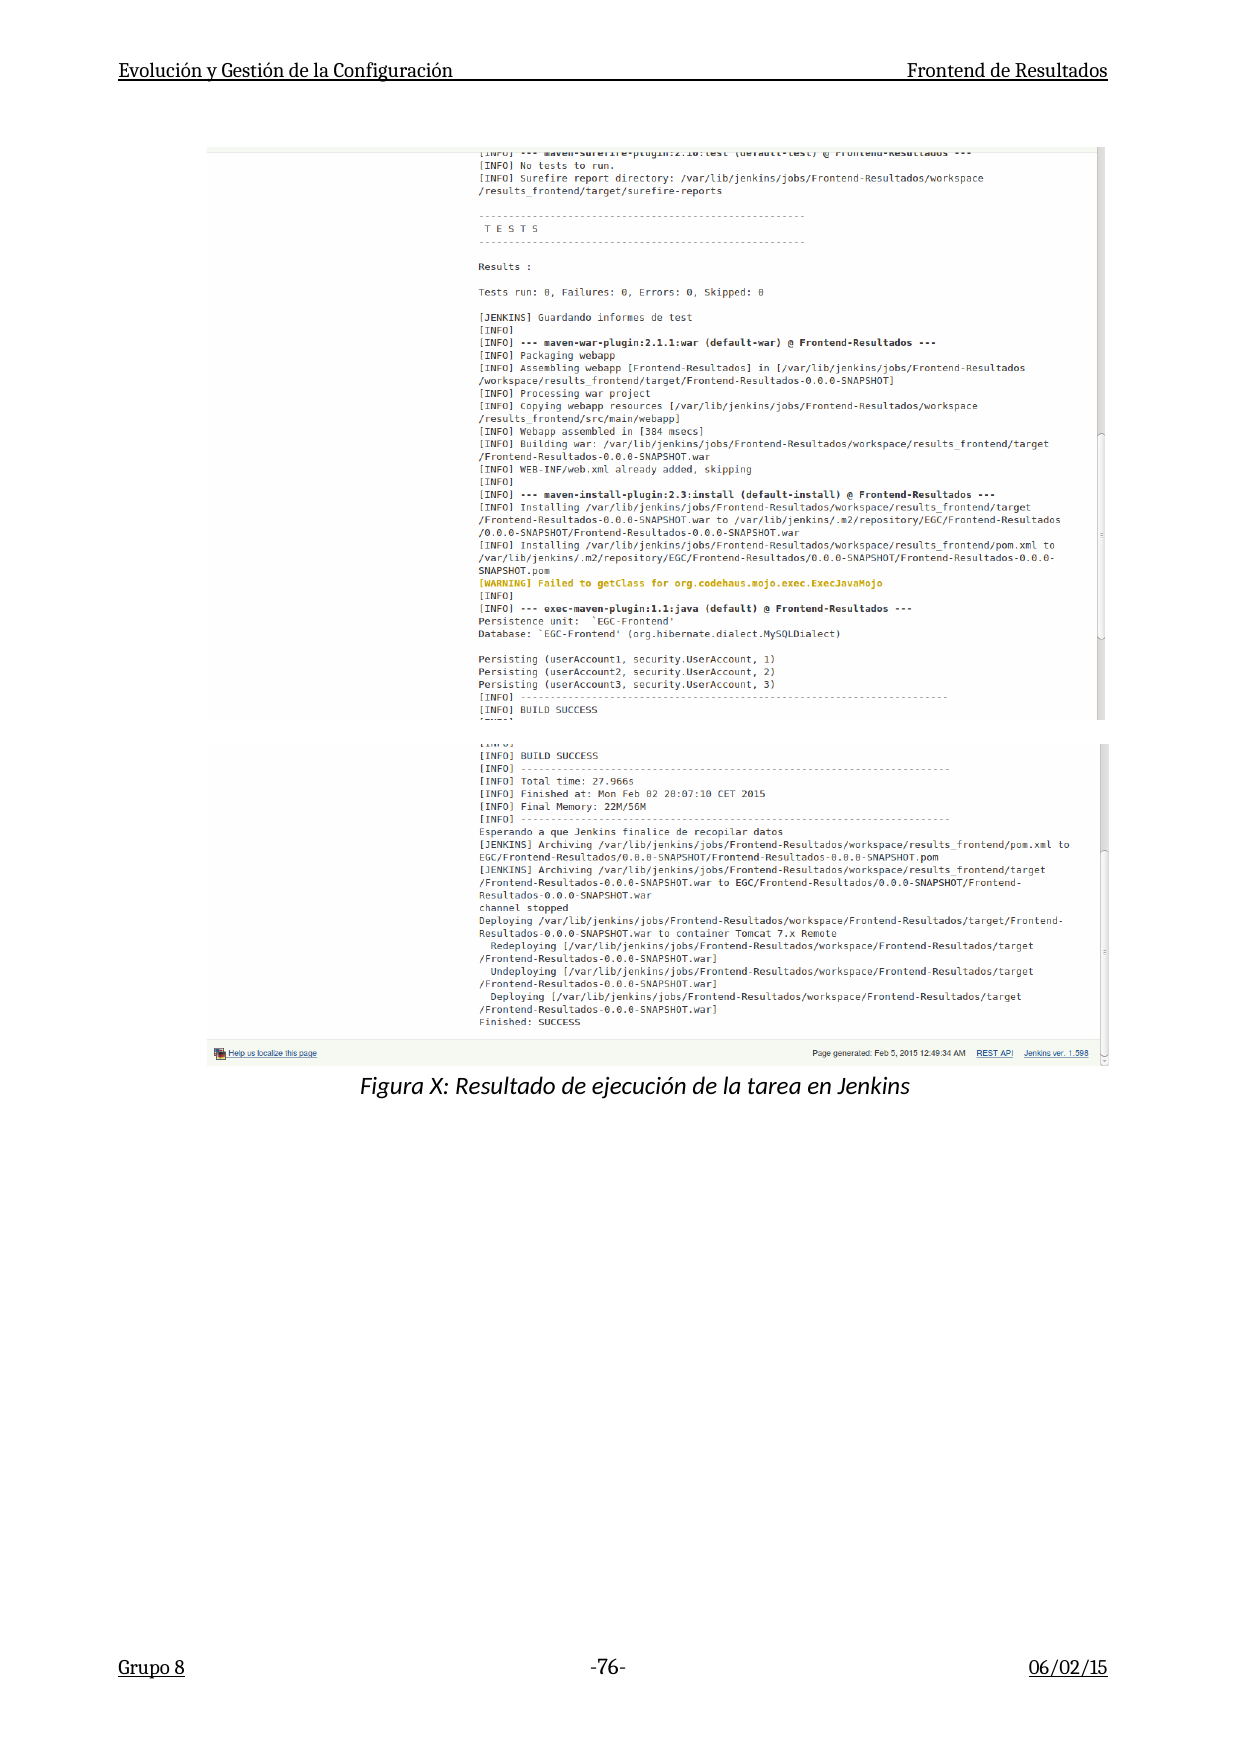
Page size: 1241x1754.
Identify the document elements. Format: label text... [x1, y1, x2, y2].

text Figura X: Resultado de ejecución de la tarea en Jenkins [207, 1070, 1063, 1100]
picture [206, 744, 1109, 1066]
picture [206, 147, 1105, 720]
